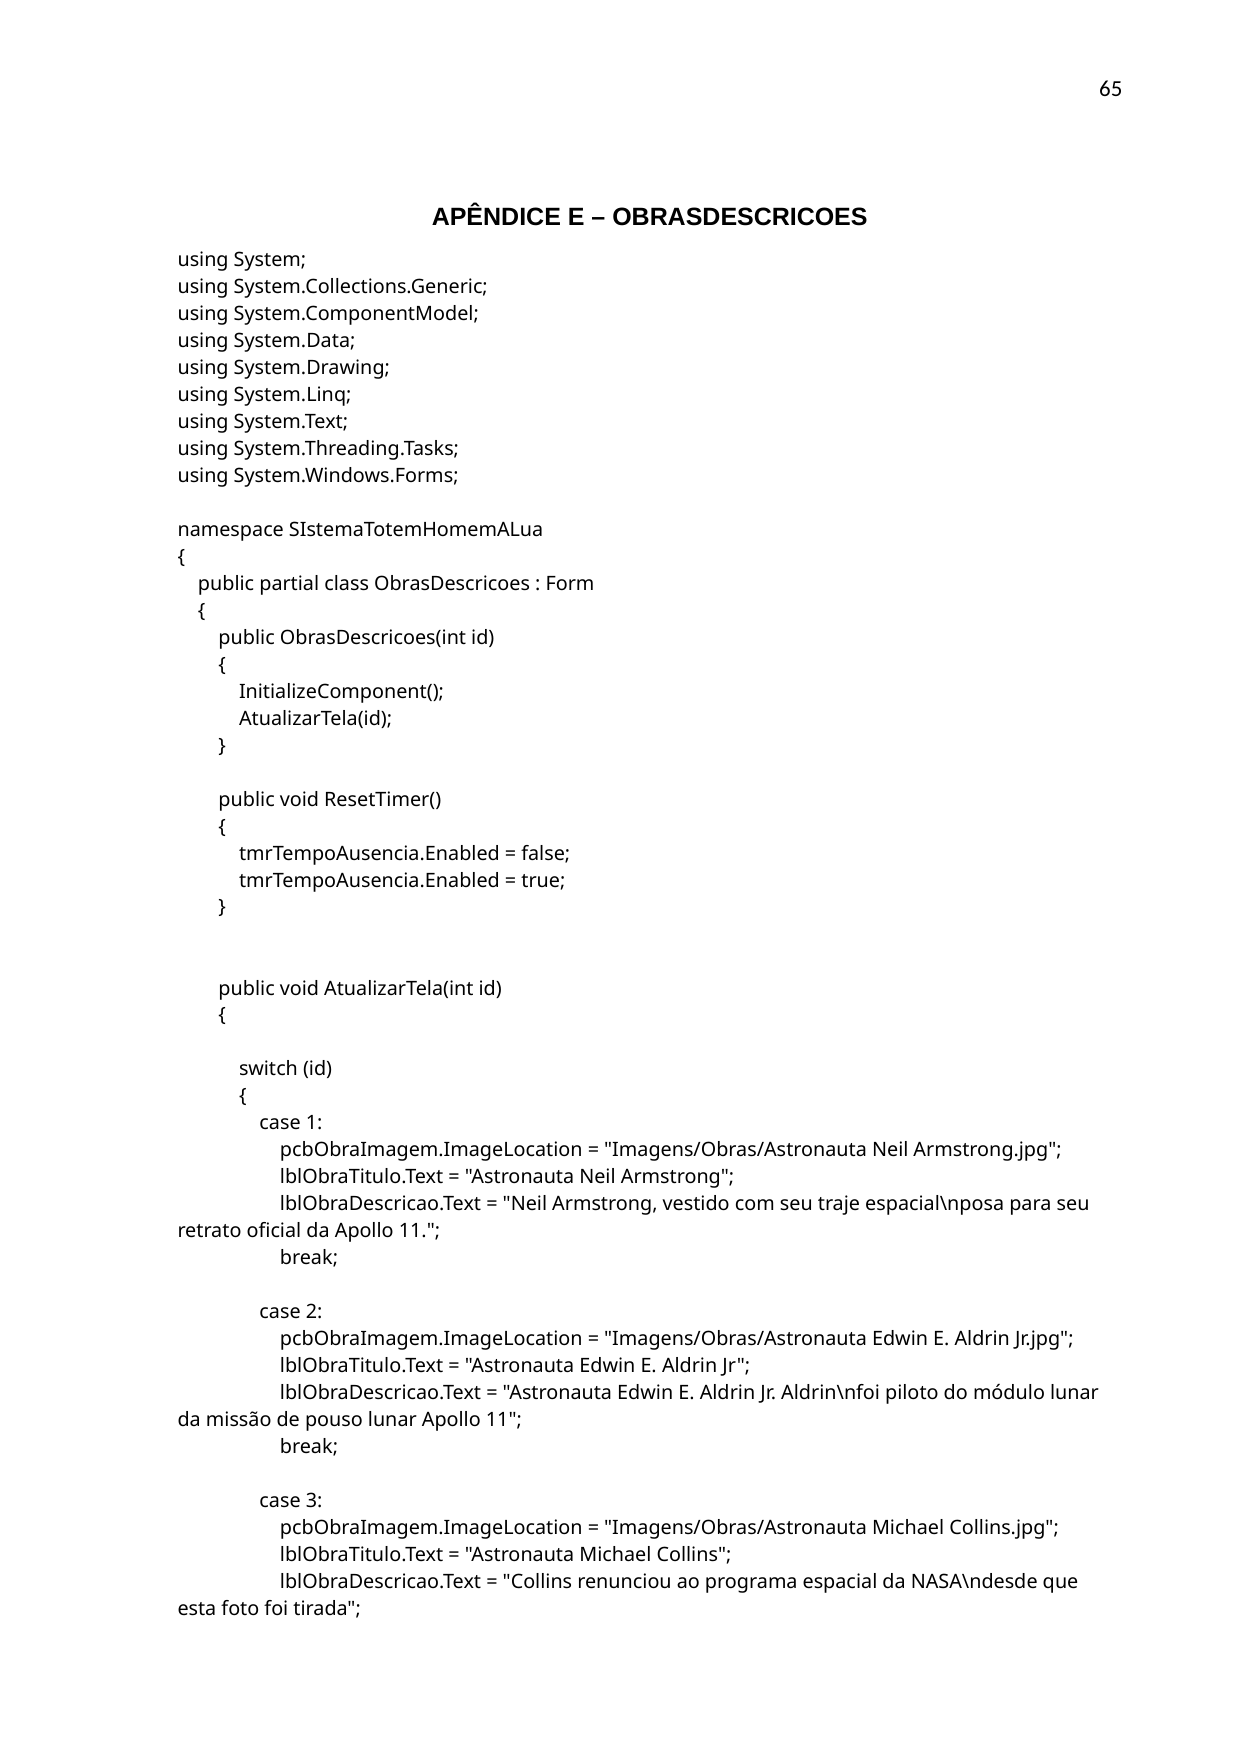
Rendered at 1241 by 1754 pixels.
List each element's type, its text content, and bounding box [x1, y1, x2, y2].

text using System.ComponentModel; [177, 299, 1122, 326]
text InitializeComponent(); [177, 677, 1122, 704]
text lblObraTitulo.Text = "Astronauta Neil Armstrong"; [177, 1163, 1122, 1189]
text case 1: [177, 1109, 1122, 1136]
text tmrTempoAusencia.Enabled = true; [177, 866, 1122, 893]
text using System.Linq; [177, 380, 1122, 407]
text using System.Collections.Generic; [177, 272, 1122, 299]
text { [177, 650, 1122, 677]
text pcbObraImagem.ImageLocation = "Imagens/Obras/Astronauta Neil Armstrong.jpg"; [177, 1136, 1122, 1163]
text namespace SIstemaTotemHomemALua [177, 515, 1122, 542]
text lblObraDescricao.Text = "Neil Armstrong, vestido com seu traje espacial\nposa para seu retrato oficial da Apollo 11."; [177, 1189, 1122, 1243]
text break; [177, 1243, 1122, 1271]
text pcbObraImagem.ImageLocation = "Imagens/Obras/Astronauta Michael Collins.jpg"; [177, 1513, 1122, 1540]
text using System.Threading.Tasks; [177, 434, 1122, 461]
text public partial class ObrasDescricoes : Form [177, 569, 1122, 596]
text lblObraDescricao.Text = "Collins renunciou ao programa espacial da NASA\ndesde que esta foto foi tirada"; [177, 1567, 1122, 1621]
text lblObraTitulo.Text = "Astronauta Edwin E. Aldrin Jr"; [177, 1351, 1122, 1378]
text using System.Text; [177, 407, 1122, 434]
text AtualizarTela(id); [177, 704, 1122, 731]
text { [177, 812, 1122, 839]
text case 2: [177, 1297, 1122, 1324]
text tmrTempoAusencia.Enabled = false; [177, 839, 1122, 866]
text APÊNDICE E – OBRASDESCRICOES [177, 202, 1122, 231]
text break; [177, 1432, 1122, 1459]
text lblObraDescricao.Text = "Astronauta Edwin E. Aldrin Jr. Aldrin\nfoi piloto do módulo lunar da missão de pouso lunar Apollo 11"; [177, 1378, 1122, 1432]
text } [177, 893, 1122, 920]
text using System.Data; [177, 326, 1122, 353]
text { [177, 596, 1122, 623]
text using System.Drawing; [177, 353, 1122, 380]
text public ObrasDescricoes(int id) [177, 623, 1122, 650]
text public void ResetTimer() [177, 785, 1122, 812]
text } [177, 731, 1122, 758]
text pcbObraImagem.ImageLocation = "Imagens/Obras/Astronauta Edwin E. Aldrin Jr.jpg"; [177, 1324, 1122, 1351]
text { [177, 1001, 1122, 1028]
text using System; [177, 245, 1122, 272]
text case 3: [177, 1486, 1122, 1513]
text { [177, 1082, 1122, 1109]
text public void AtualizarTela(int id) [177, 974, 1122, 1001]
text using System.Windows.Forms; [177, 461, 1122, 488]
text switch (id) [177, 1055, 1122, 1082]
text lblObraTitulo.Text = "Astronauta Michael Collins"; [177, 1540, 1122, 1567]
text { [177, 542, 1122, 569]
